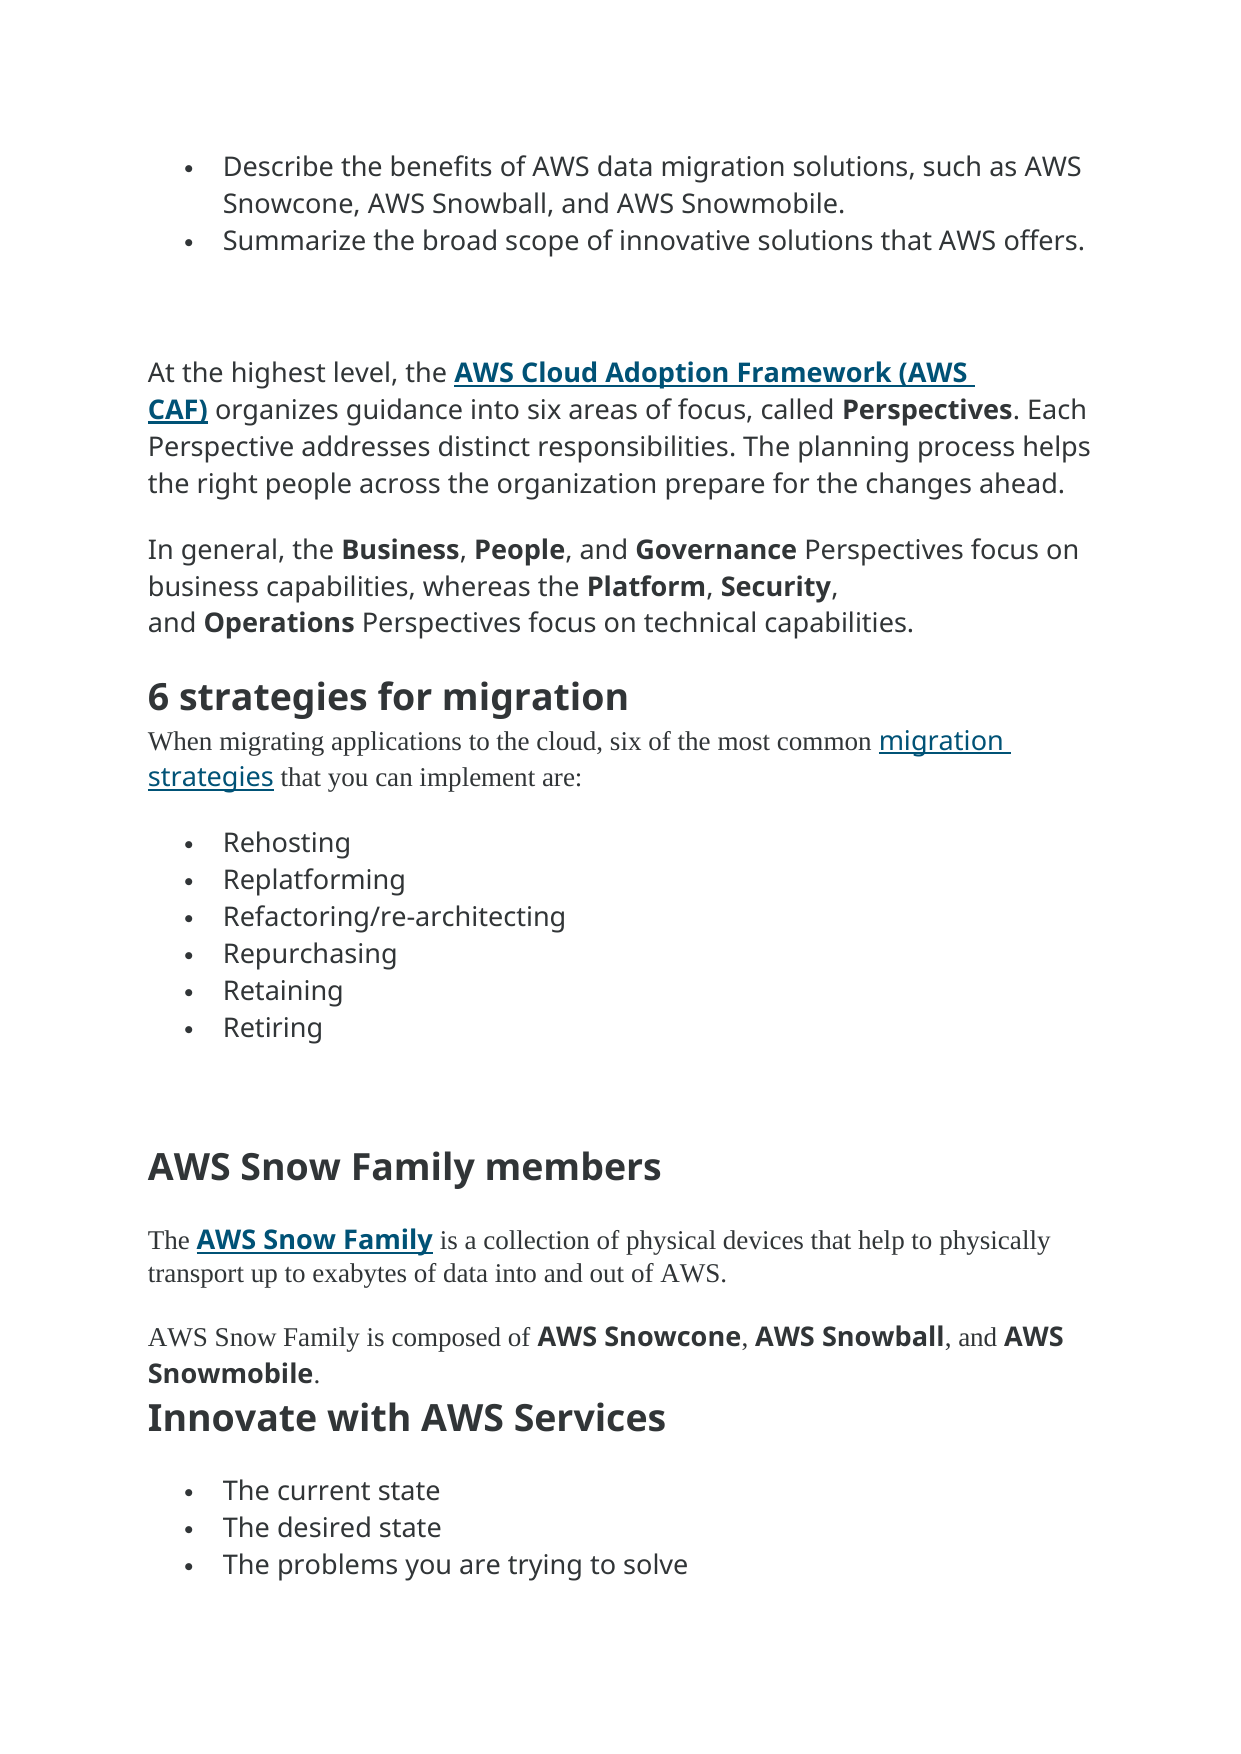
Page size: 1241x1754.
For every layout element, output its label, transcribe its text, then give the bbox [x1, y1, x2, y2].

text When migrating applications to the cloud, six of the most common migration strategies that you can implement are: [148, 721, 1093, 795]
list The problems you are trying to solve [185, 1545, 1093, 1582]
list Retiring [185, 1008, 1093, 1045]
list Replatforming [185, 861, 1093, 898]
list The current state [185, 1472, 1093, 1508]
list Rehosting [185, 824, 1093, 861]
text At the highest level, the AWS Cloud Adoption Framework (AWS CAF) organizes guidance into six areas of focus, called Perspectives. Each Perspective addresses distinct responsibilities. The planning process helps the right people across the organization prepare for the changes ahead. [148, 353, 1093, 501]
list Refactoring/re-architecting [185, 898, 1093, 934]
list Retaining [185, 971, 1093, 1008]
list The desired state [185, 1508, 1093, 1545]
list Describe the benefits of AWS data migration solutions, such as AWS Snowcone, AWS Snowball, and AWS Snowmobile. [185, 148, 1093, 221]
list Summarize the broad scope of innovative solutions that AWS offers. [185, 221, 1093, 258]
text In general, the Business, People, and Governance Perspectives focus on business capabilities, whereas the Platform, Security, and Operations Perspectives focus on technical capabilities. [148, 530, 1093, 641]
text AWS Snow Family is composed of AWS Snowcone, AWS Snowball, and AWS Snowmobile. [148, 1318, 1093, 1391]
list Repurchasing [185, 934, 1093, 971]
text Innovate with AWS Services [148, 1391, 1093, 1442]
text The AWS Snow Family is a collection of physical devices that help to physically transport up to exabytes of data into and out of AWS. [148, 1221, 1093, 1288]
text 6 strategies for migration [148, 670, 1093, 721]
text AWS Snow Family members [148, 1140, 1093, 1191]
